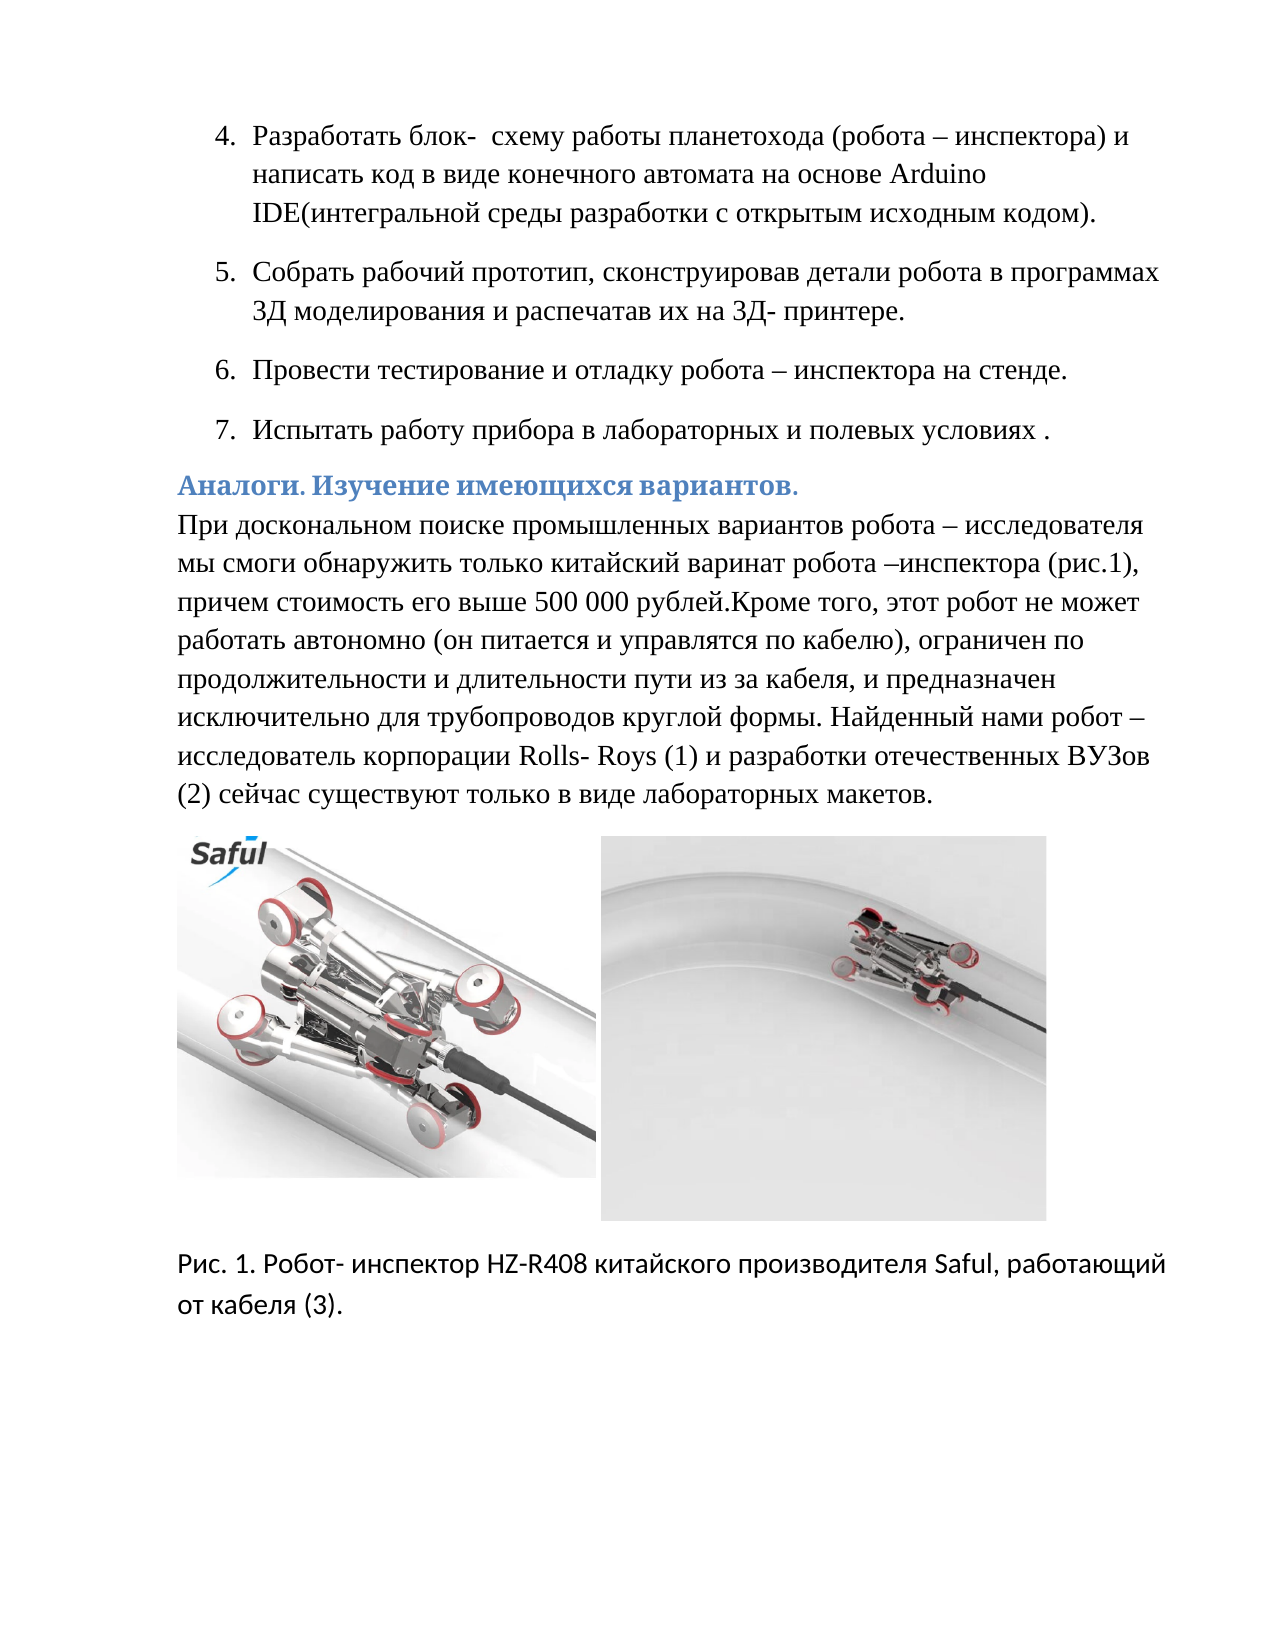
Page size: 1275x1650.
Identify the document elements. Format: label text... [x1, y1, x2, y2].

subtitle Аналоги. Изучение имеющихся вариантов. [177, 471, 1186, 502]
list Разработать блок- схему работы планетохода (робота – инспектора) и написать код в виде конечного автомата на основе Arduino IDE(интегральной среды разработки с открытым исходным кодом). [214, 118, 1186, 229]
text Рис. 1. Робот- инспектор HZ-R408 китайского производителя Saful, работающий от кабеля . [177, 1245, 1186, 1322]
list Собрать рабочий прототип, сконструировав детали робота в программах 3Д моделирования и распечатав их на 3Д- принтере. [214, 254, 1186, 327]
text При доскональном поиске промышленных вариантов робота – исследователя мы смоги обнаружить только китайский варинат робота –инспектора (рис.1), причем стоимость его выше 500 000 рублей.Кроме того, этот робот не может работать автономно (он питается и управлятся по кабелю), ограничен по продолжительности и длительности пути из за кабеля, и предназначен исключительно для трубопроводов круглой формы. Найденный нами робот – исследователь корпорации Rolls- Roys и разработки отечественных ВУЗов сейчас существуют только в виде лабораторных макетов. [177, 507, 1186, 810]
picture [177, 836, 596, 1221]
list Провести тестирование и отладку робота – инспектора на стенде. [214, 352, 1186, 386]
list Испытать работу прибора в лабораторных и полевых условиях . [214, 412, 1186, 445]
picture [601, 836, 1047, 1221]
